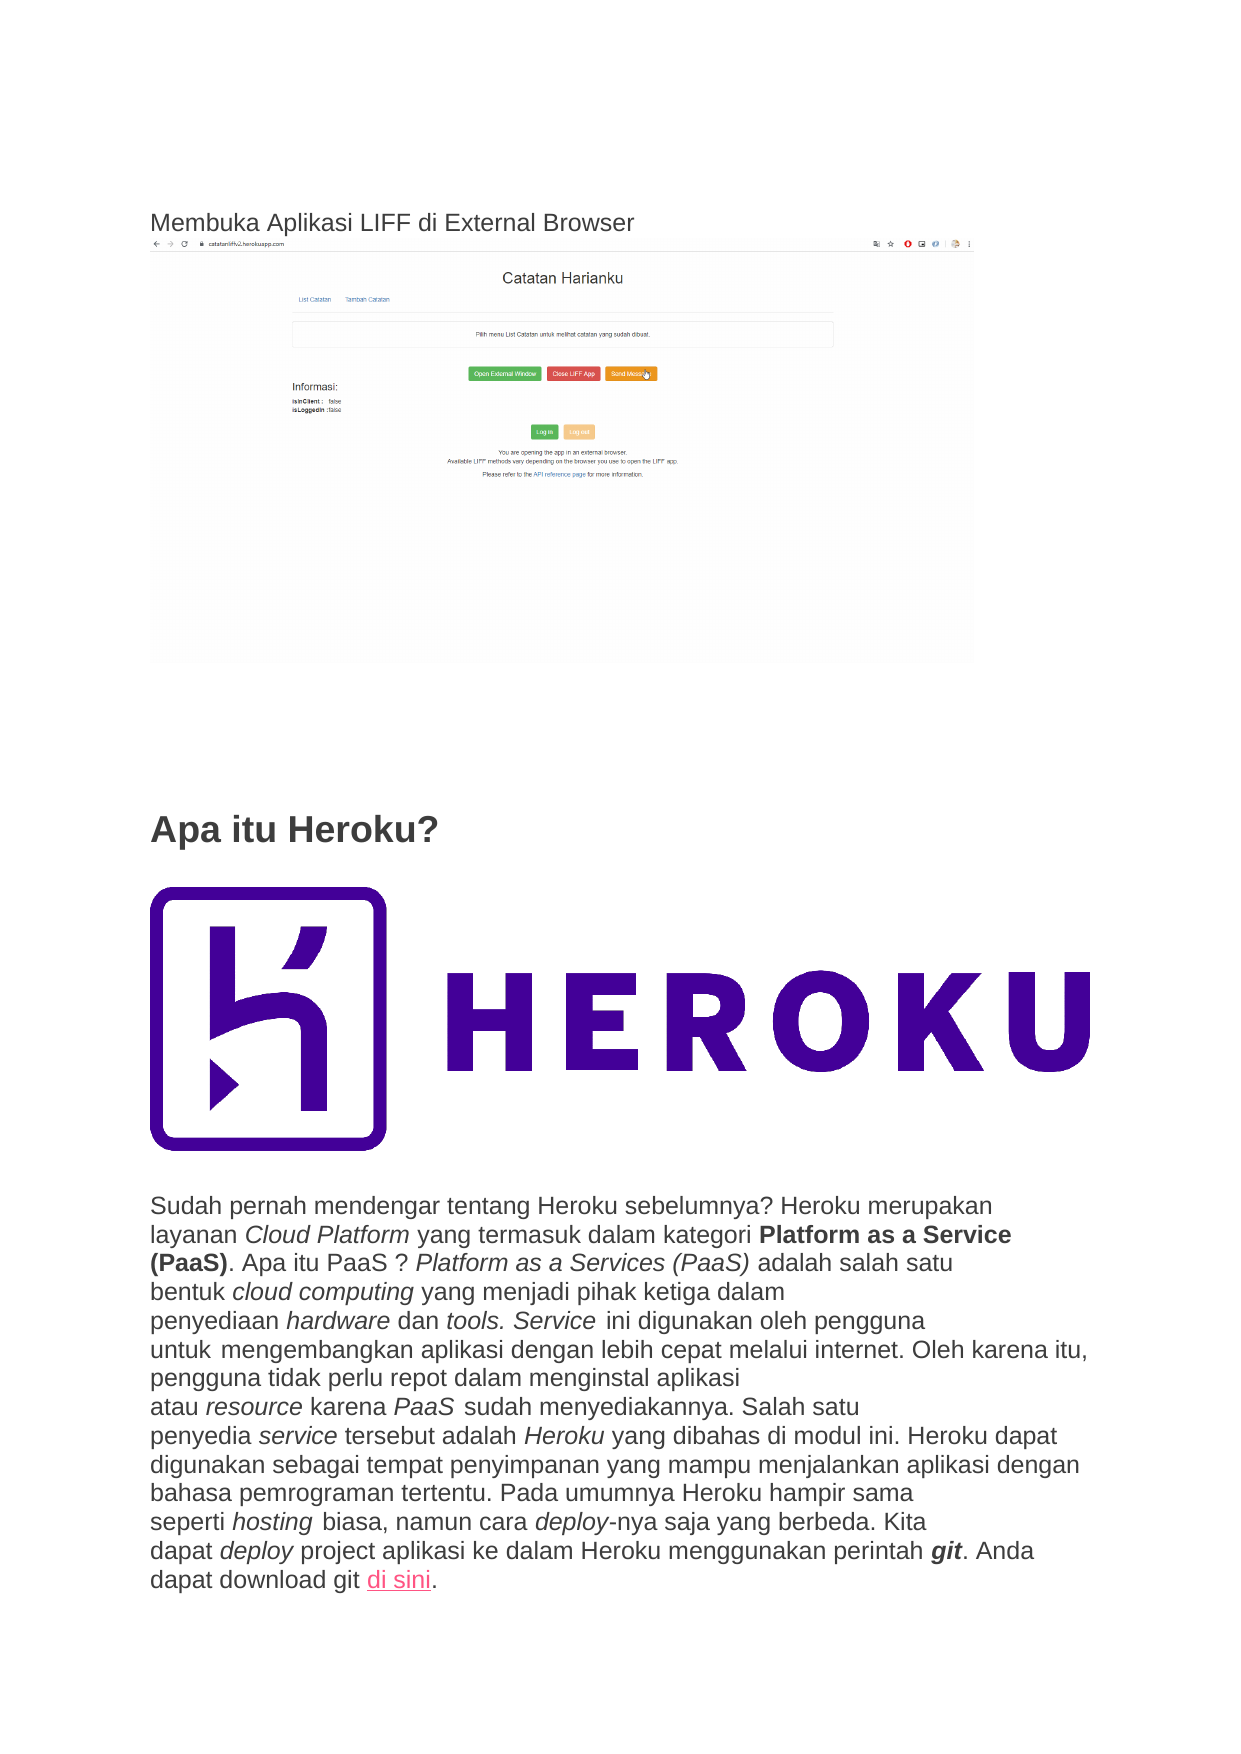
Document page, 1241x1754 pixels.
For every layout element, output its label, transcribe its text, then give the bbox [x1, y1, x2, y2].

text Apa itu Heroku? [150, 807, 1090, 851]
picture [150, 879, 1091, 1162]
text Sudah pernah mendengar tentang Heroku sebelumnya? Heroku merupakan layanan Cloud Platform yang termasuk dalam kategori Platform as a Service (PaaS). Apa itu PaaS ? Platform as a Services (PaaS) adalah salah satu bentuk cloud computing yang menjadi pihak ketiga dalam penyediaan hardware dan tools. Service ini digunakan oleh pengguna untuk mengembangkan aplikasi dengan lebih cepat melalui internet. Oleh karena itu, pengguna tidak perlu repot dalam menginstal aplikasi atau resource karena PaaS sudah menyediakannya. Salah satu penyedia service tersebut adalah Heroku yang dibahas di modul ini. Heroku dapat digunakan sebagai tempat penyimpanan yang mampu menjalankan aplikasi dengan bahasa pemrograman tertentu. Pada umumnya Heroku hampir sama seperti hosting biasa, namun cara deploy-nya saja yang berbeda. Kita dapat deploy project aplikasi ke dalam Heroku menggunakan perintah git. Anda dapat download git di sini. [150, 1191, 1090, 1593]
subtitle Membuka Aplikasi LIFF di External Browser [150, 208, 1090, 237]
picture [150, 238, 974, 663]
